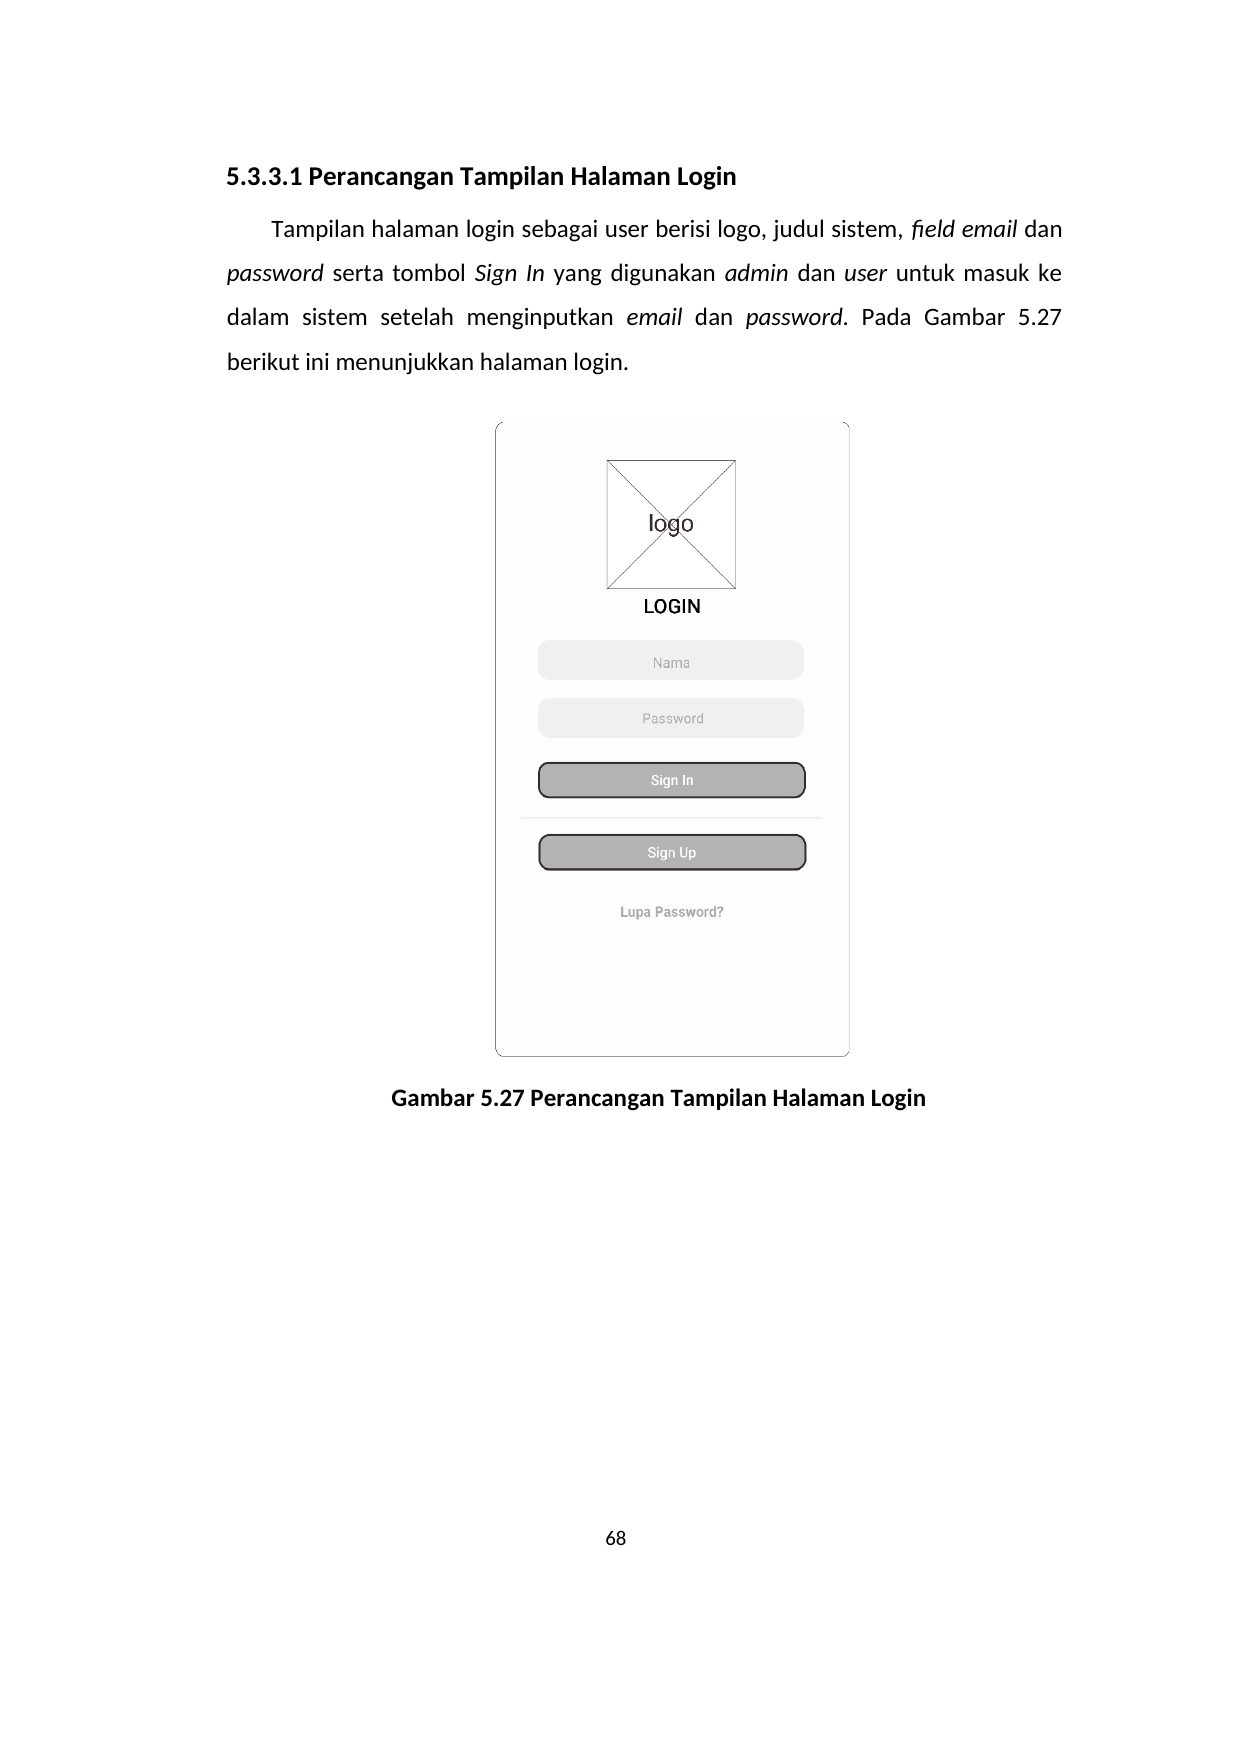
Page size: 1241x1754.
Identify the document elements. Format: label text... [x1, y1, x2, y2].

subtitle Gambar 5.27 Perancangan Tampilan Halaman Login [226, 1082, 1092, 1113]
subtitle 5.3.3.1 Perancangan Tampilan Halaman Login [226, 159, 1092, 192]
text Tampilan halaman login sebagai user berisi logo, judul sistem, field email dan password serta tombol Sign In yang digunakan admin dan user untuk masuk ke dalam sistem setelah menginputkan email dan password. Pada Gambar 5.27 berikut ini menunjukkan halaman login. [227, 213, 1062, 376]
picture [495, 422, 850, 1057]
